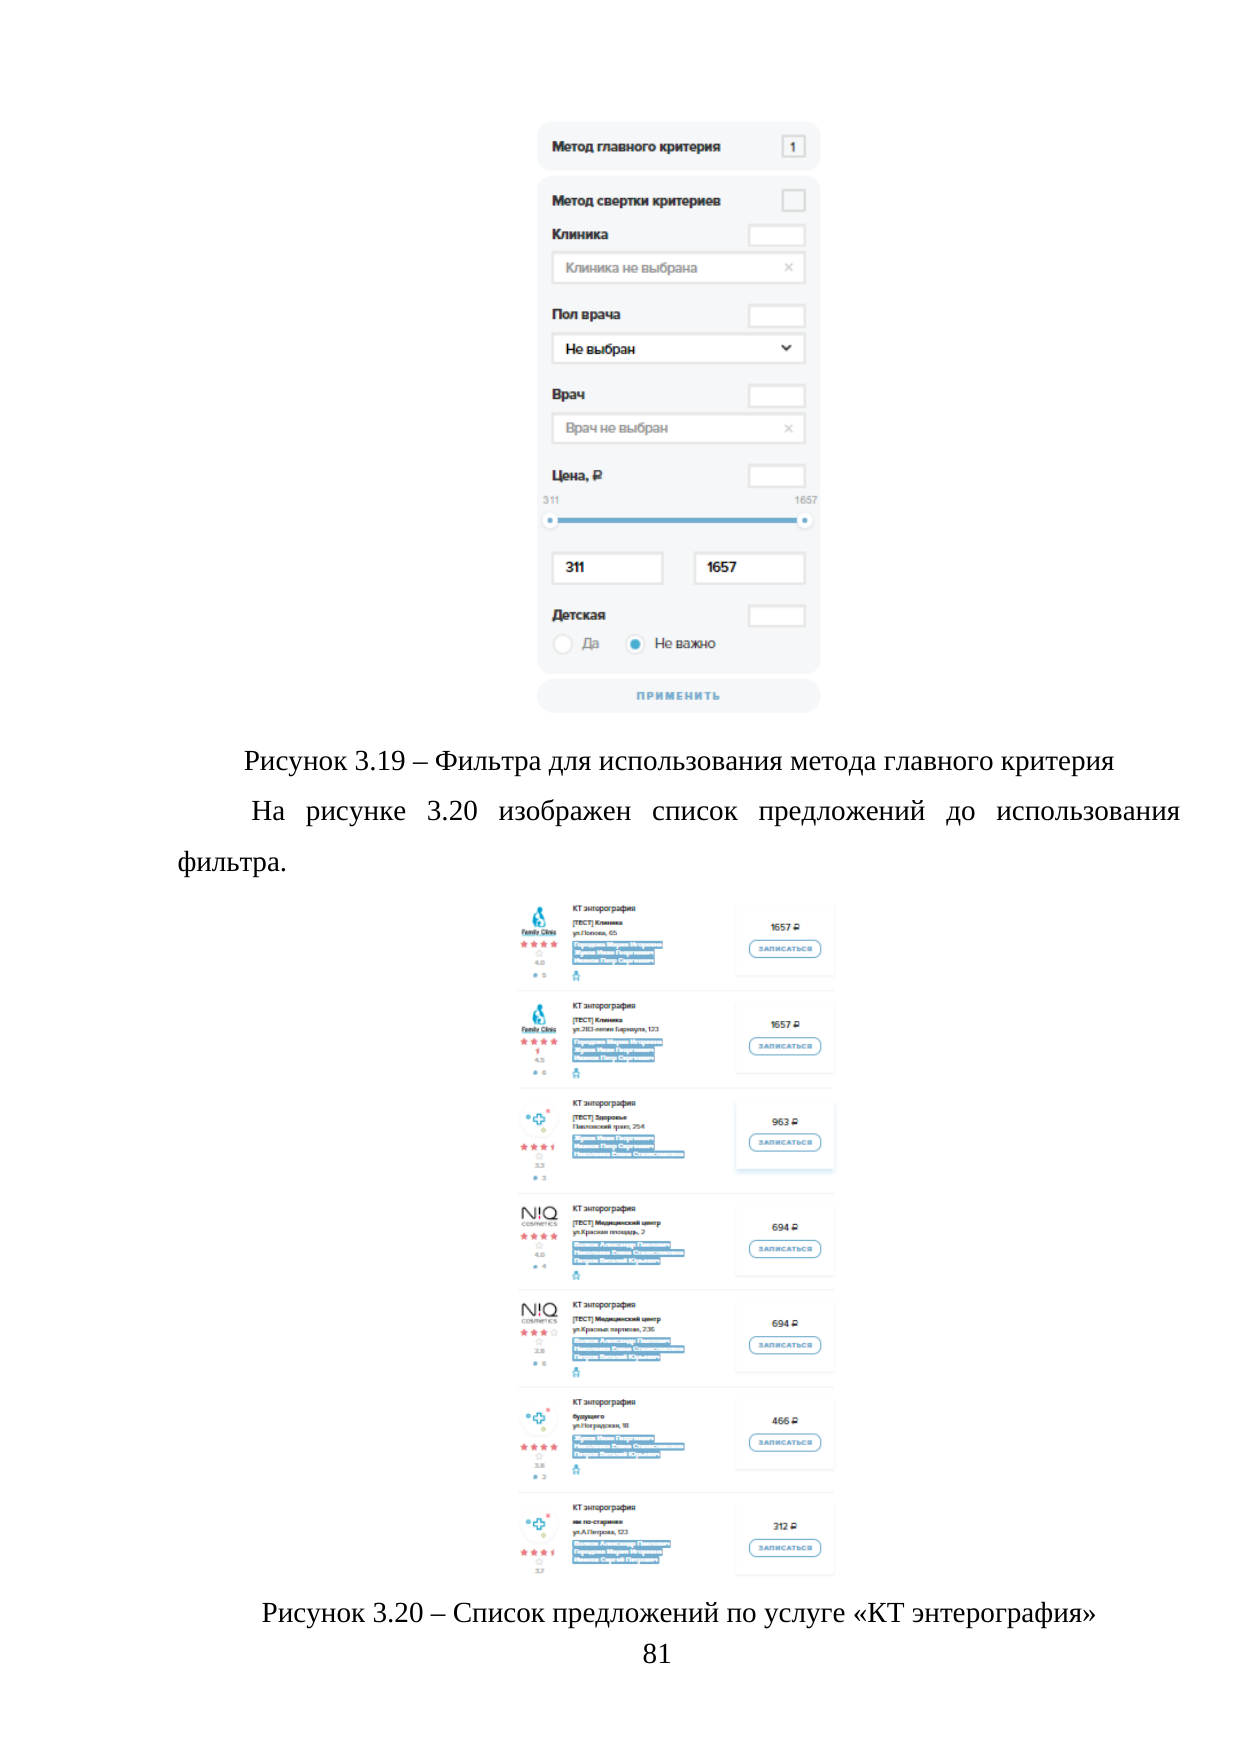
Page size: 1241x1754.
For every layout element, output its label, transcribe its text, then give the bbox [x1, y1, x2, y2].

text Рисунок 3.19 – Фильтра для использования метода главного критерия [177, 743, 1181, 777]
text Рисунок 3.20 – Список предложений по услуге «КТ энтерография» [177, 1595, 1181, 1629]
picture [517, 894, 842, 1579]
text На рисунке 3.20 изображен список предложений до использования фильтра. [177, 793, 1181, 877]
picture [536, 118, 823, 727]
